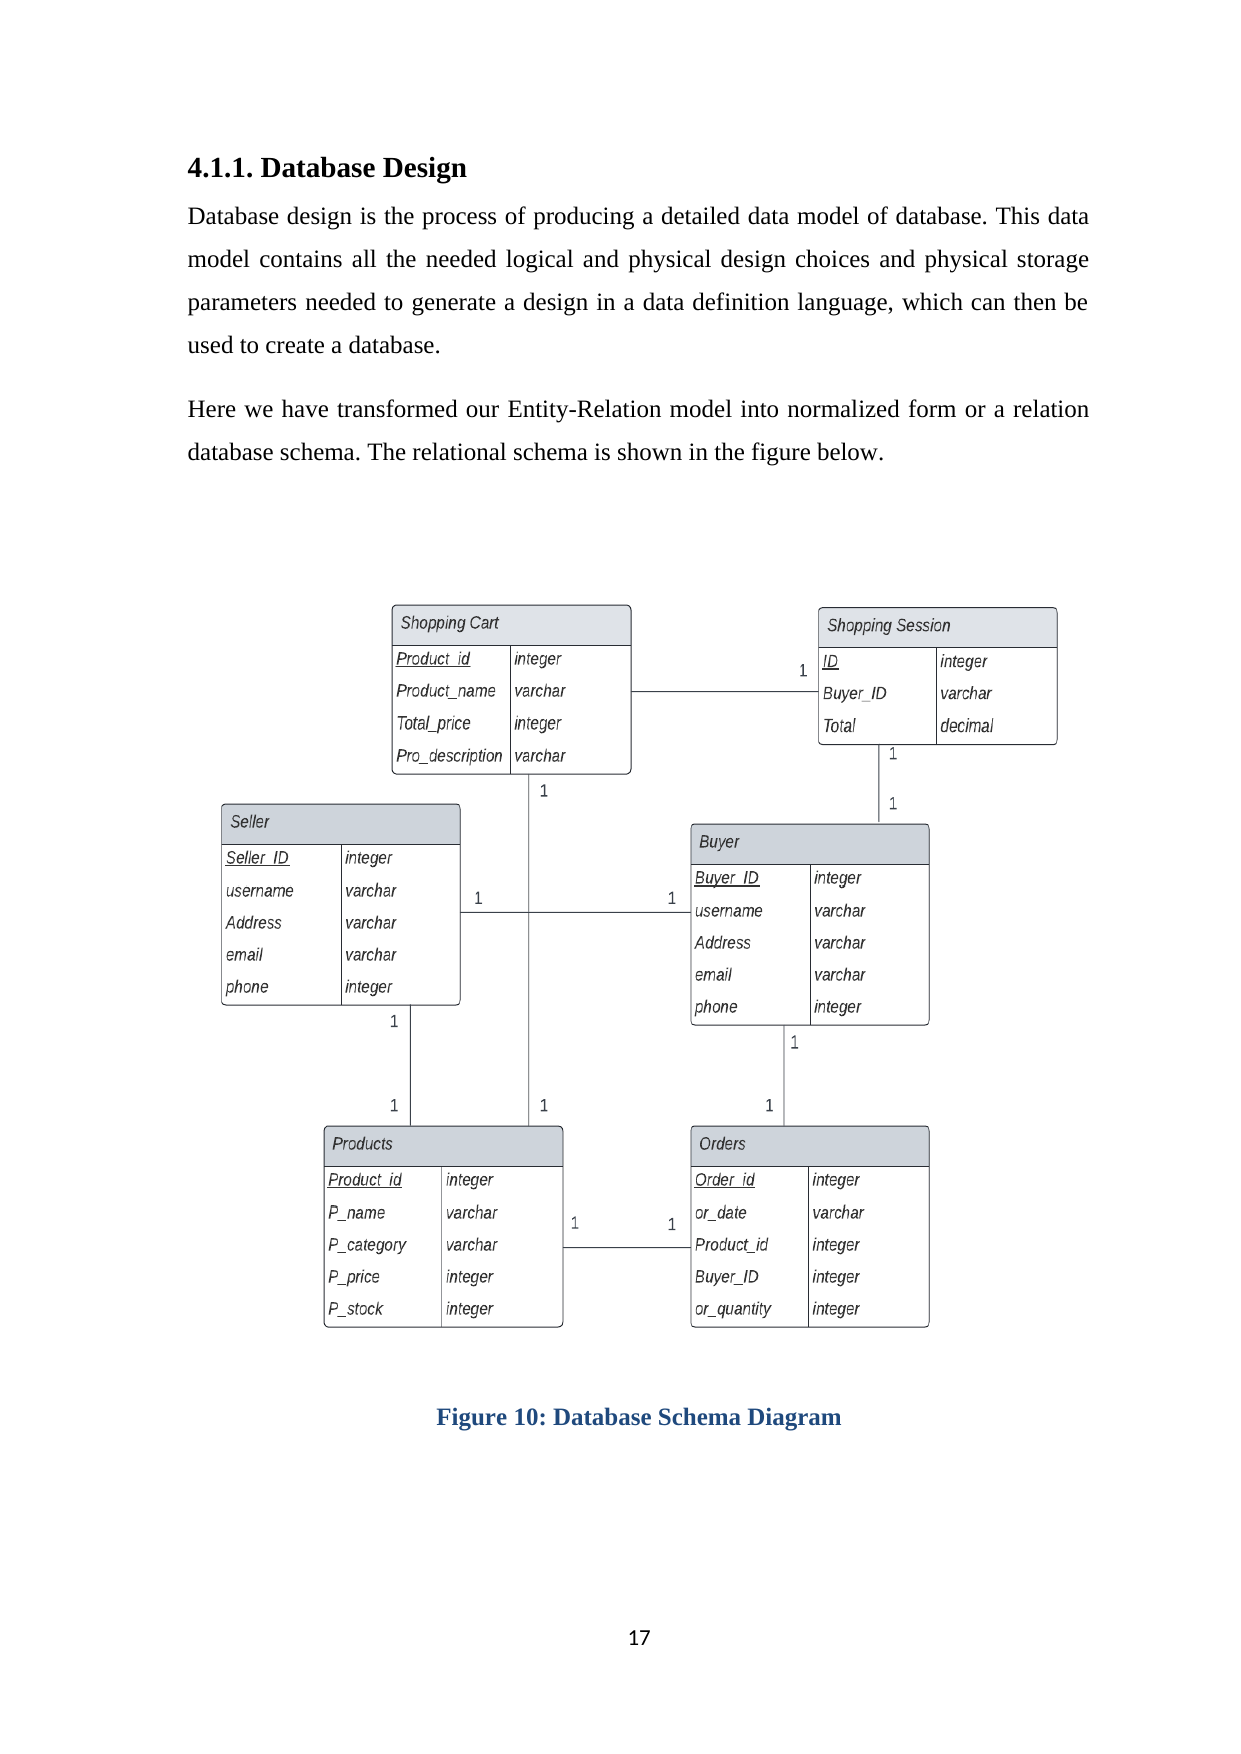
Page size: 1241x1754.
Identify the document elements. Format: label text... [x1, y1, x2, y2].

text Figure 10: Database Schema Diagram [187, 1402, 1090, 1431]
picture [187, 565, 1091, 1368]
subtitle 4.1.1. Database Design [187, 150, 1090, 183]
text Here we have transformed our Entity-Relation model into normalized form or a relation database schema. The relational schema is shown in the figure below. [187, 394, 1090, 466]
text Database design is the process of producing a detailed data model of database. This data model contains all the needed logical and physical design choices and physical storage parameters needed to generate a design in a data definition language, which can then be used to create a database. [187, 201, 1090, 359]
